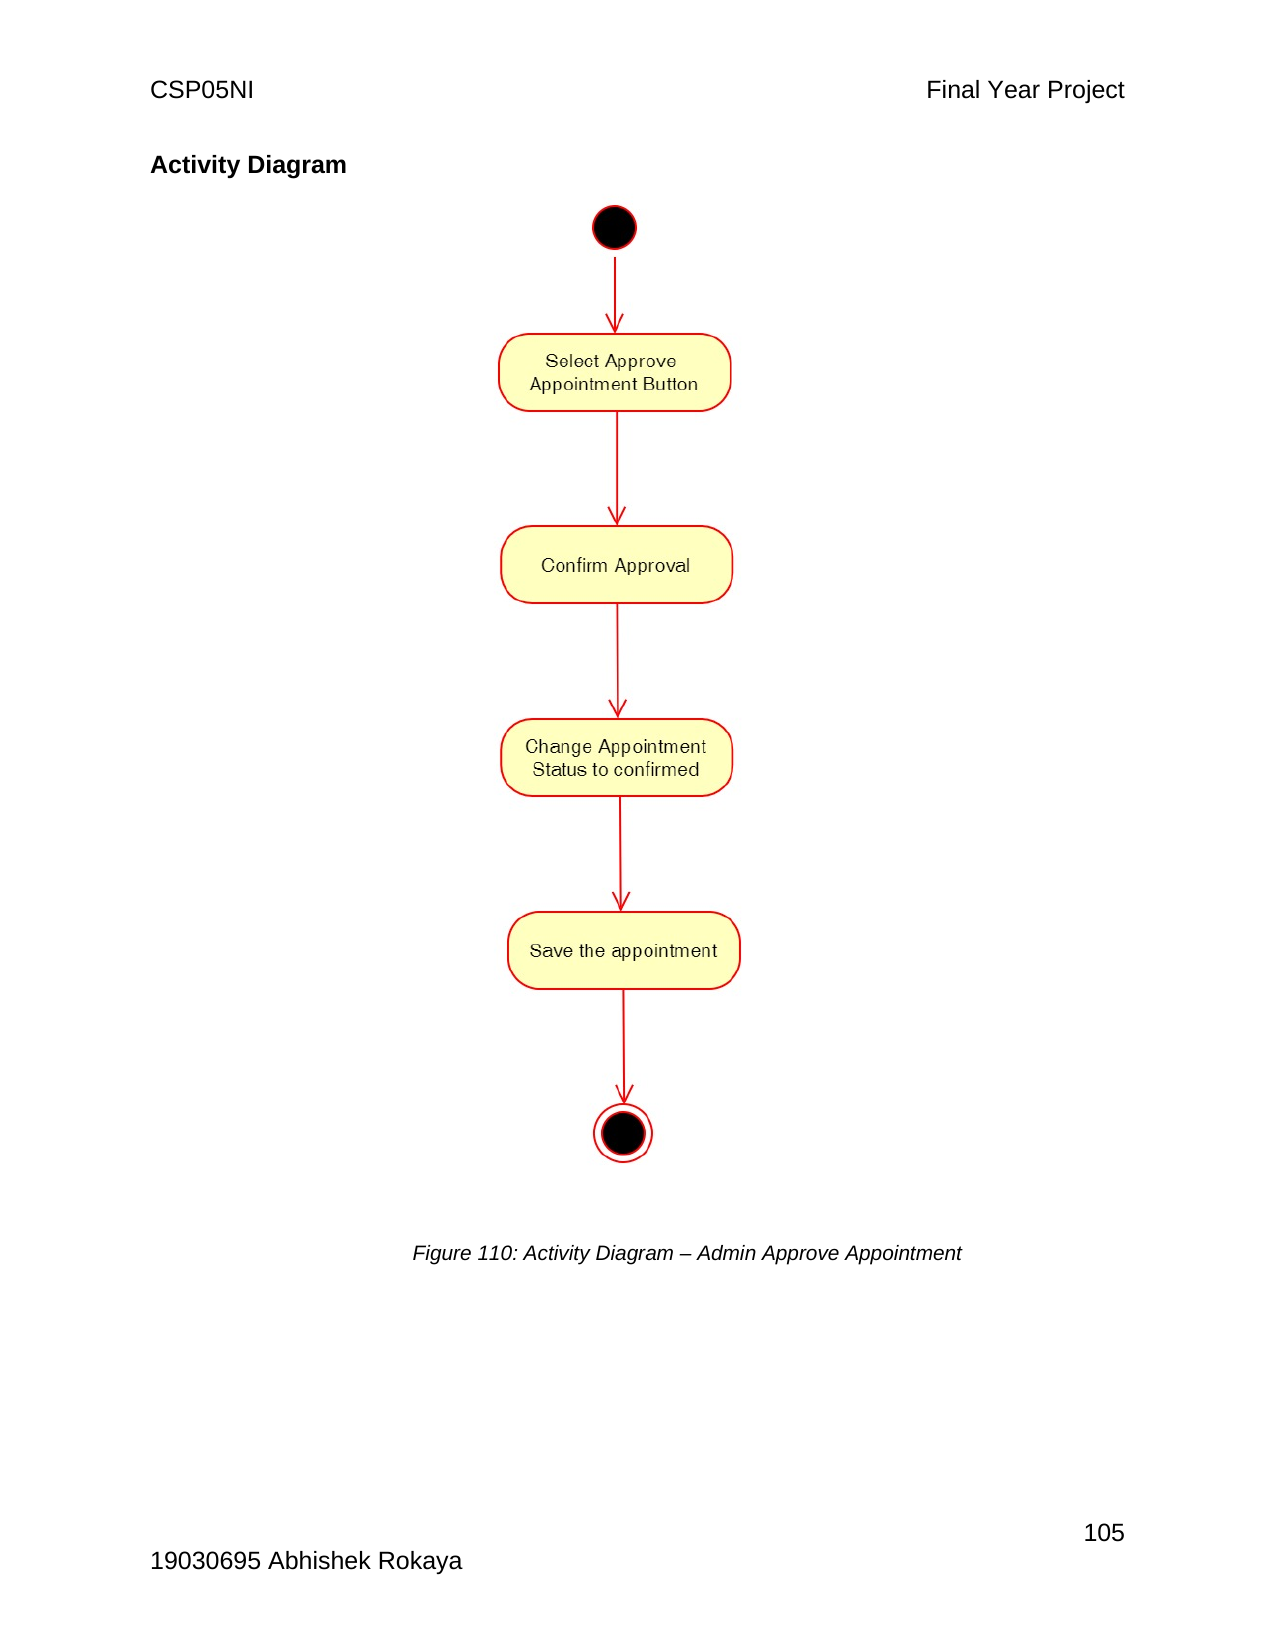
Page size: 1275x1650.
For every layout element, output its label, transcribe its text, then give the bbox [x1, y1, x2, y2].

text Activity Diagram [150, 150, 1125, 179]
picture [478, 178, 760, 1182]
text Figure 110: Activity Diagram – Admin Approve Appointment [375, 1241, 1125, 1264]
